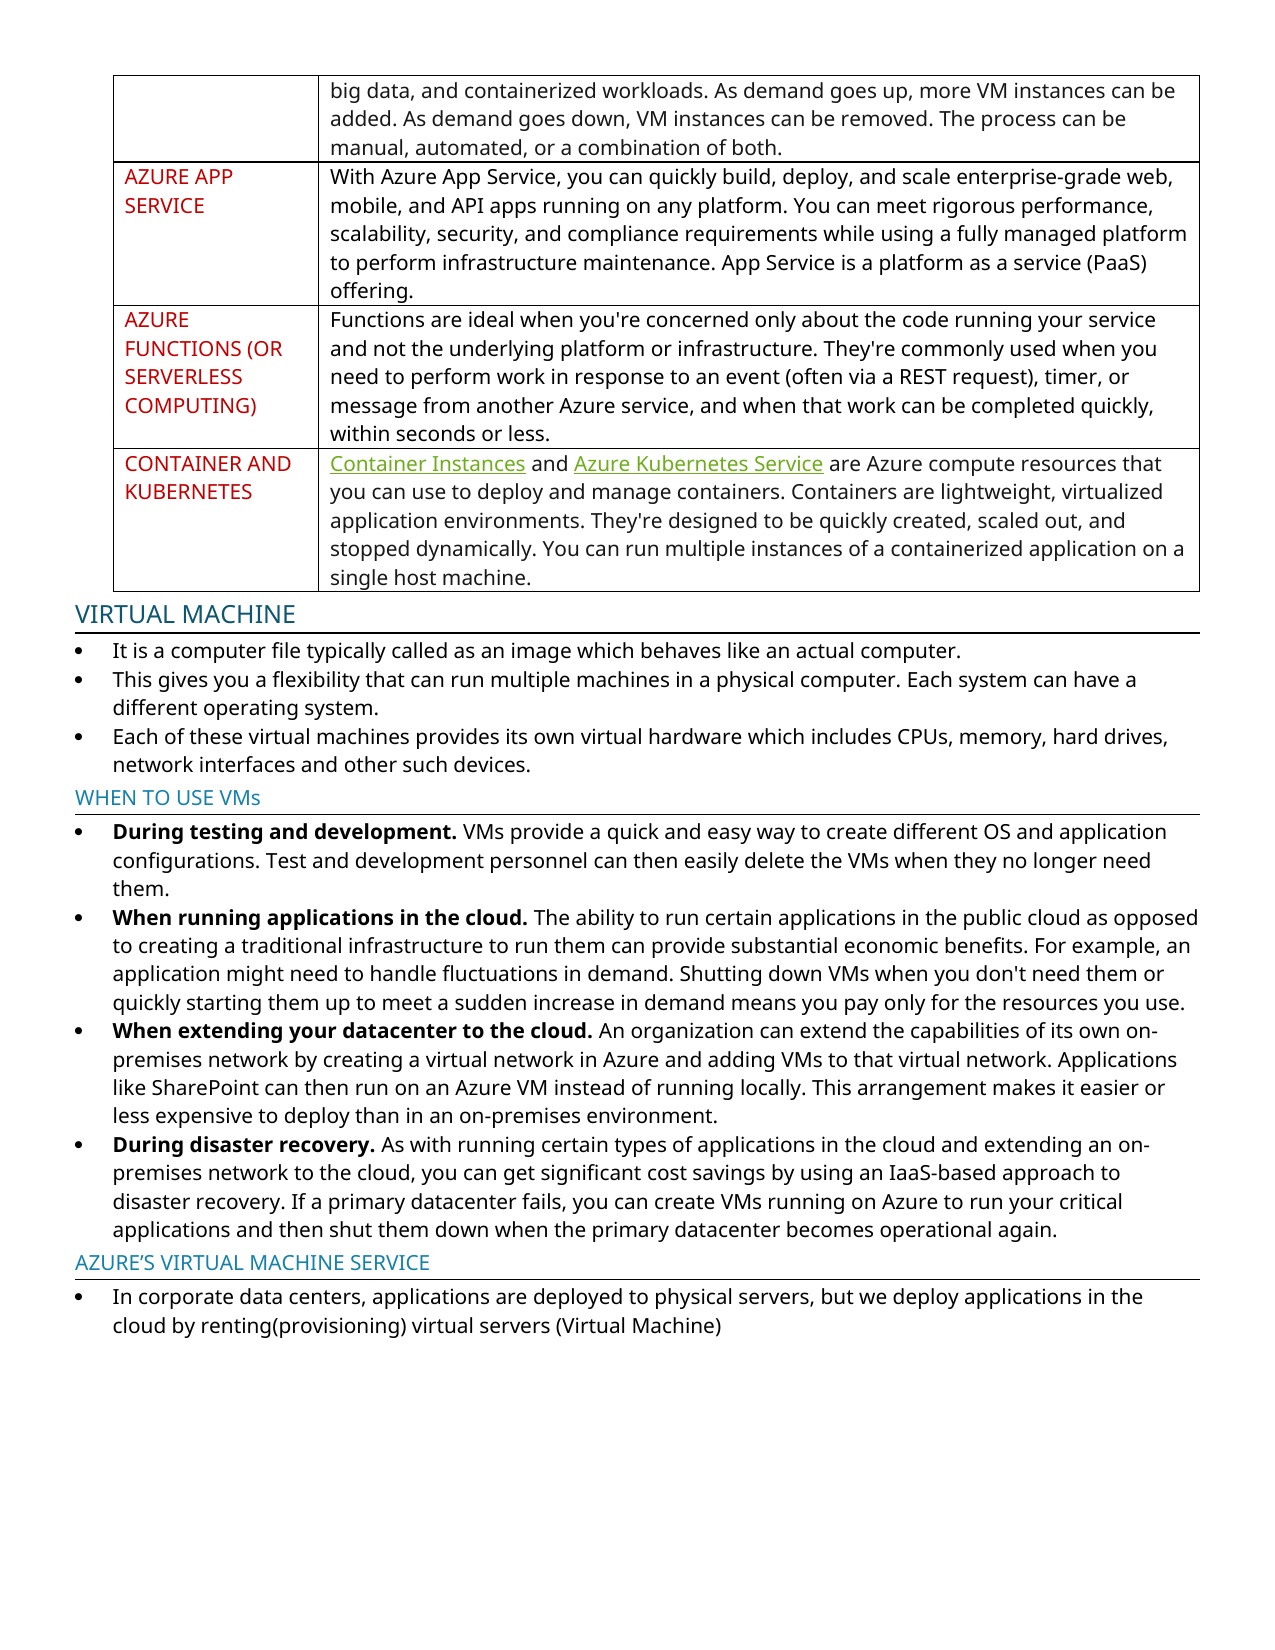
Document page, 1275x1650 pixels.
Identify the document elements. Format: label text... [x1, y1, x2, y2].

table_cell Functions are ideal when you're concerned only about the code running your service and not the underlying platform or infrastructure. They're commonly used when you need to perform work in response to an event (often via a REST request), timer, or message from another Azure service, and when that work can be completed quickly, within seconds or less. [319, 306, 1199, 448]
table_cell With Azure App Service, you can quickly build, deploy, and scale enterprise-grade web, mobile, and API apps running on any platform. You can meet rigorous performance, scalability, security, and compliance requirements while using a fully managed platform to perform infrastructure maintenance. App Service is a platform as a service (PaaS) offering. [319, 163, 1199, 304]
list When extending your datacenter to the cloud. An organization can extend the capabilities of its own on-premises network by creating a virtual network in Azure and adding VMs to that virtual network. Applications like SharePoint can then run on an Azure VM instead of running locally. This arrangement makes it easier or less expensive to deploy than in an on-premises environment. [75, 1016, 1200, 1130]
list This gives you a flexibility that can run multiple machines in a physical computer. Each system can have a different operating system. [75, 665, 1200, 722]
subtitle VIRTUAL MACHINE [75, 596, 1200, 632]
subtitle WHEN TO USE VMs [75, 783, 1200, 814]
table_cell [114, 76, 318, 161]
subtitle AZURE’S VIRTUAL MACHINE SERVICE [75, 1248, 1200, 1279]
list It is a computer file typically called as an image which behaves like an actual computer. [75, 637, 1200, 665]
list During disaster recovery. As with running certain types of applications in the cloud and extending an on-premises network to the cloud, you can get significant cost savings by using an IaaS-based approach to disaster recovery. If a primary datacenter fails, you can create VMs running on Azure to run your critical applications and then shut them down when the primary datacenter becomes operational again. [75, 1130, 1200, 1244]
list Each of these virtual machines provides its own virtual hardware which includes CPUs, memory, hard drives, network interfaces and other such devices. [75, 722, 1200, 779]
table_cell AZURE FUNCTIONS (OR SERVERLESS COMPUTING) [114, 306, 318, 448]
list When running applications in the cloud. The ability to run certain applications in the public cloud as opposed to creating a traditional infrastructure to run them can provide substantial economic benefits. For example, an application might need to handle fluctuations in demand. Shutting down VMs when you don't need them or quickly starting them up to meet a sudden increase in demand means you pay only for the resources you use. [75, 903, 1200, 1016]
list In corporate data centers, applications are deployed to physical servers, but we deploy applications in the cloud by renting(provisioning) virtual servers (Virtual Machine) [75, 1282, 1200, 1339]
table_cell CONTAINER AND KUBERNETES [114, 449, 318, 591]
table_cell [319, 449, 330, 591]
list During testing and development. VMs provide a quick and easy way to create different OS and application configurations. Test and development personnel can then easily delete the VMs when they no longer need them. [75, 817, 1200, 903]
table_cell AZURE APP SERVICE [114, 163, 318, 304]
table_cell Container Instances and Azure Kubernetes Service are Azure compute resources that you can use to deploy and manage containers. Containers are lightweight, virtualized application environments. They're designed to be quickly created, scaled out, and stopped dynamically. You can run multiple instances of a containerized application on a single host machine. [532, 449, 1199, 591]
